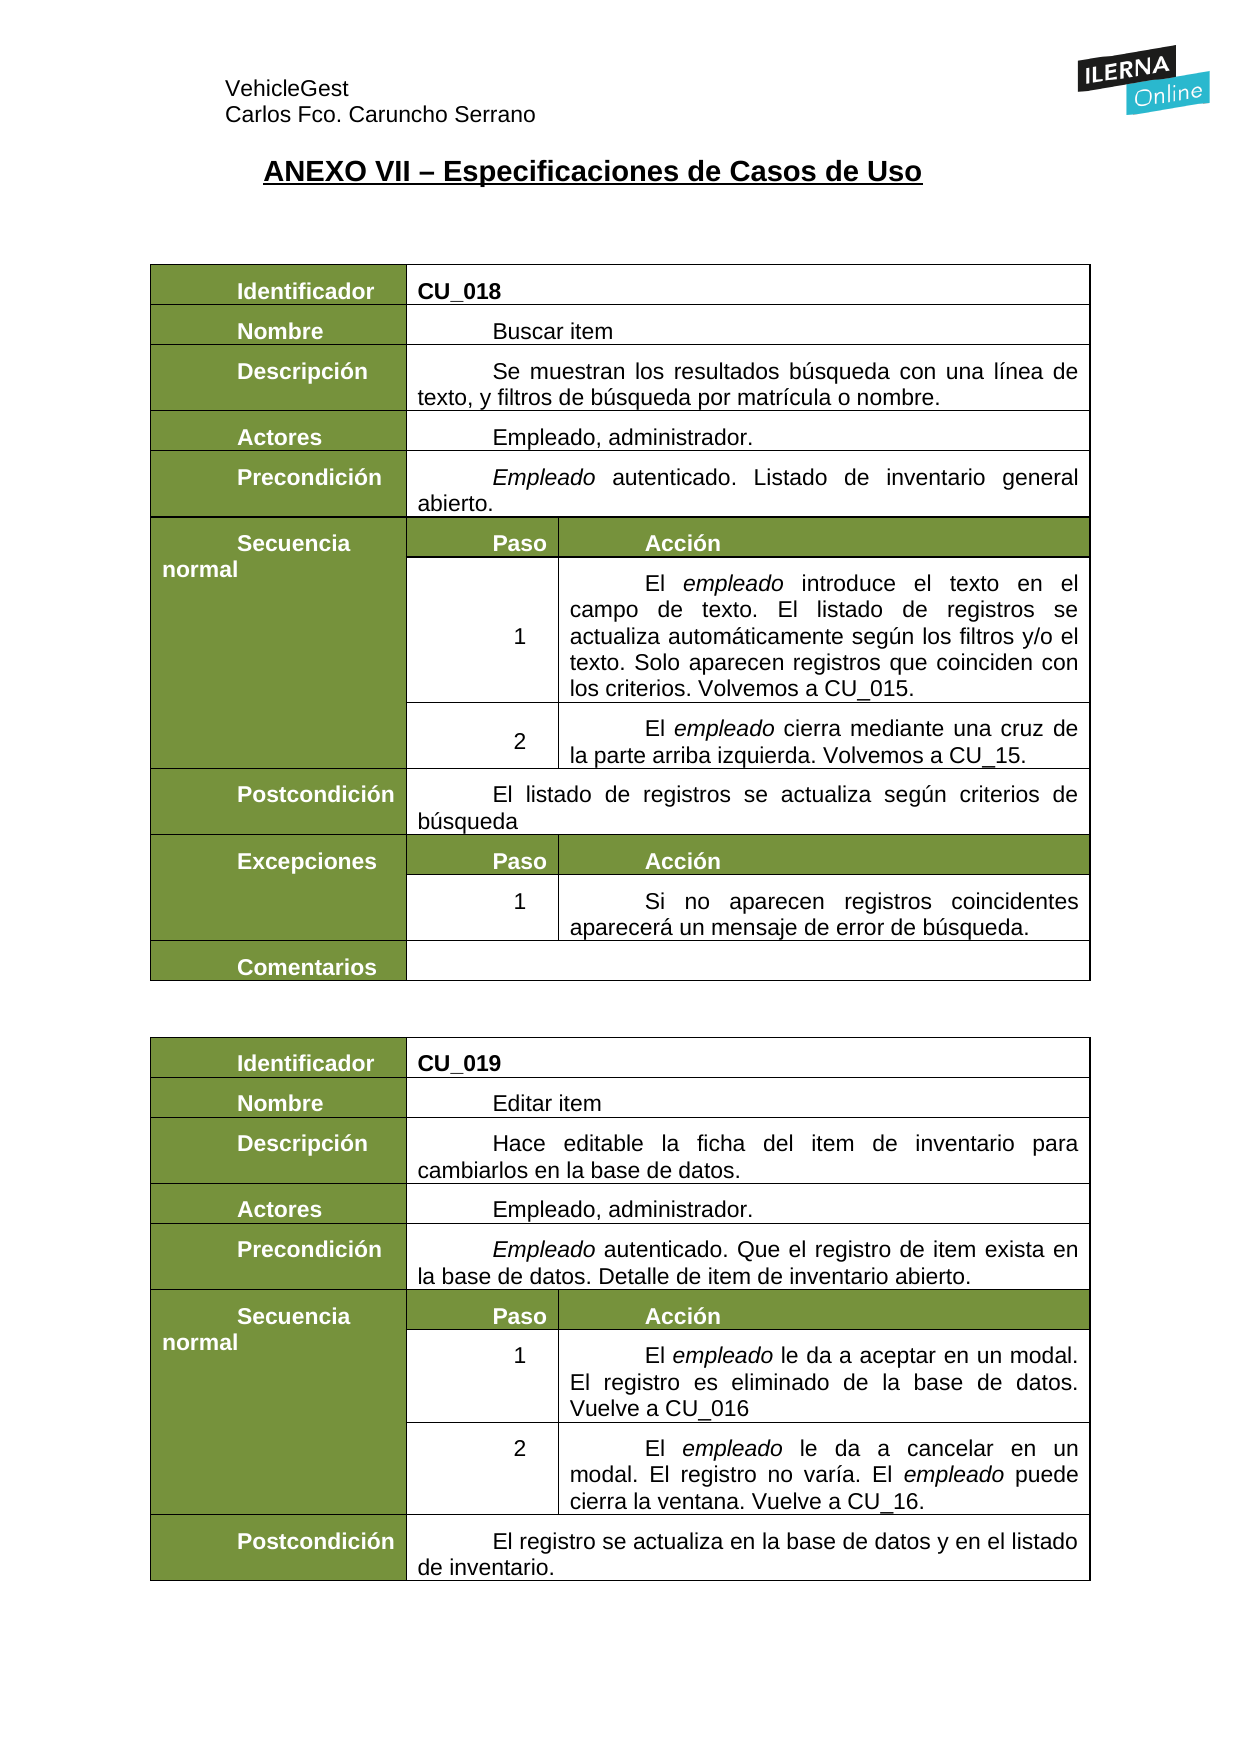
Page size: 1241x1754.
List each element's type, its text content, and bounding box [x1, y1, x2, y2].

table_cell 1 [407, 1330, 558, 1422]
table_cell Postcondición [151, 1515, 406, 1580]
table_cell Precondición [151, 1224, 406, 1289]
table_cell Empleado, administrador. [407, 1184, 1089, 1223]
table_cell Descripción [151, 1118, 406, 1183]
table_cell Actores [151, 1184, 406, 1223]
table_cell El empleado cierra mediante una cruz de la parte arriba izquierda. Volvemos a CU_15. [559, 703, 1089, 768]
table_cell Acción [559, 1290, 1089, 1329]
table_cell El empleado le da a aceptar en un modal. El registro es eliminado de la base de datos. Vuelve a CU_016 [559, 1330, 1089, 1422]
table_cell Acción [559, 518, 1089, 556]
table_cell Paso [407, 518, 558, 556]
table_cell 1 [407, 558, 558, 702]
table_cell El listado de registros se actualiza según criterios de búsqueda [407, 769, 1089, 834]
table_header Identificador [151, 1038, 406, 1077]
table_cell Excepciones [151, 835, 406, 940]
table_cell El empleado le da a cancelar en un modal. El registro no varía. El empleado puede cierra la ventana. Vuelve a CU_16. [559, 1423, 1089, 1514]
table_cell Si no aparecen registros coincidentes aparecerá un mensaje de error de búsqueda. [559, 875, 1089, 940]
table_cell Paso [407, 1290, 558, 1329]
table_cell 1 [407, 875, 558, 940]
table_cell Precondición [151, 451, 406, 516]
table_cell 2 [407, 703, 558, 768]
table_cell Actores [151, 411, 406, 450]
table_cell Paso [407, 835, 558, 874]
table_cell Editar item [407, 1078, 1089, 1117]
table_header [407, 1038, 1089, 1077]
table_header Identificador [151, 265, 406, 304]
table_cell [407, 941, 1089, 980]
table_cell 2 [407, 1423, 558, 1514]
table_cell Descripción [151, 345, 406, 410]
table_cell Acción [559, 835, 1089, 874]
table_cell Secuencia normal [151, 1290, 406, 1514]
table_cell Se muestran los resultados búsqueda con una línea de texto, y filtros de búsqueda por matrícula o nombre. [407, 345, 1089, 410]
table_cell Buscar item [407, 305, 1089, 344]
table_cell El registro se actualiza en la base de datos y en el listado de inventario. [407, 1515, 1089, 1580]
table_cell Nombre [151, 305, 406, 344]
table_cell Nombre [151, 1078, 406, 1117]
table_cell El empleado introduce el texto en el campo de texto. El listado de registros se actualiza automáticamente según los filtros y/o el texto. Solo aparecen registros que coinciden con los criterios. Volvemos a CU_015. [559, 558, 1089, 702]
table_cell Hace editable la ficha del item de inventario para cambiarlos en la base de datos. [407, 1118, 1089, 1183]
table_header [407, 265, 1089, 304]
table_cell Secuencia normal [151, 518, 406, 768]
table_cell Postcondición [151, 769, 406, 834]
table_cell Empleado autenticado. Listado de inventario general abierto. [407, 451, 1089, 516]
table_cell Empleado, administrador. [407, 411, 1089, 450]
table_cell Comentarios [151, 941, 406, 980]
table_cell Empleado autenticado. Que el registro de item exista en la base de datos. Detalle de item de inventario abierto. [407, 1224, 1089, 1289]
picture [1077, 45, 1210, 115]
